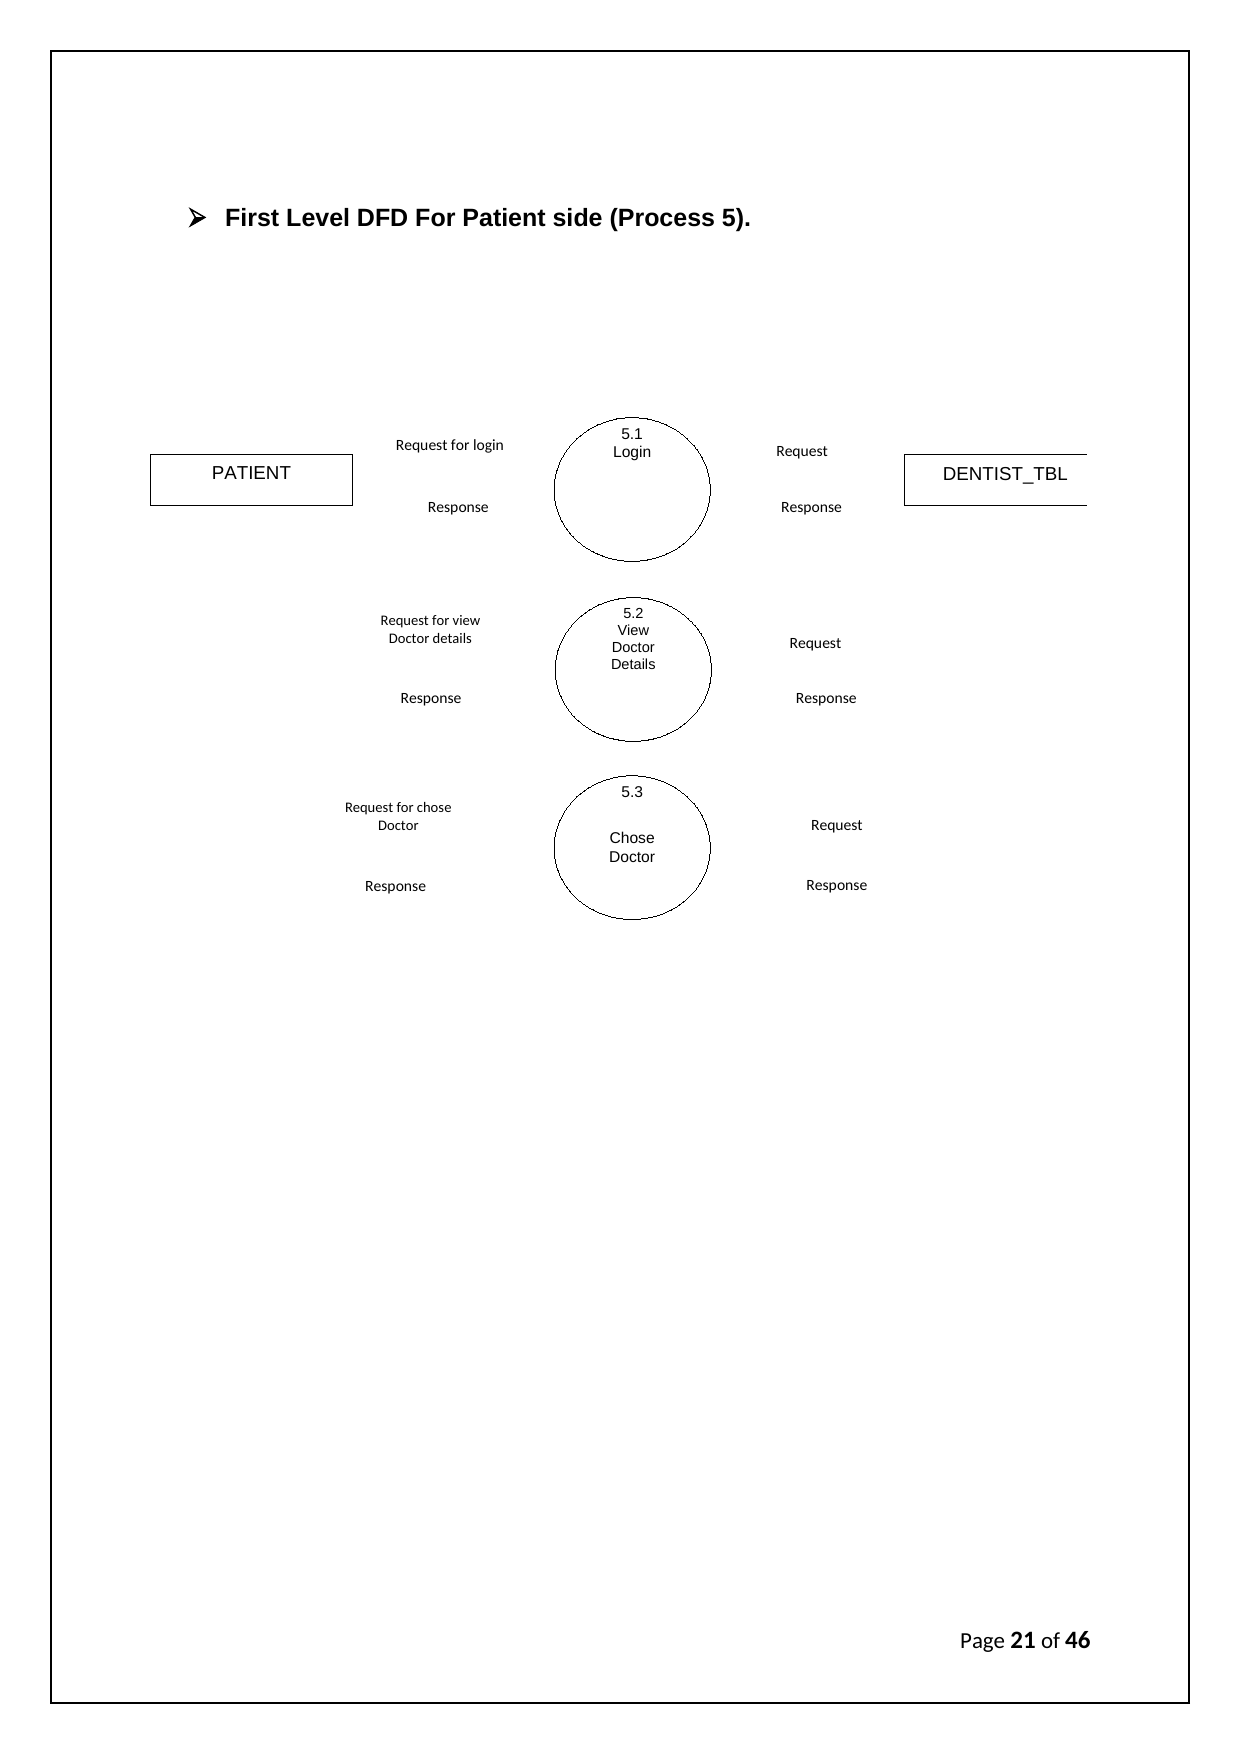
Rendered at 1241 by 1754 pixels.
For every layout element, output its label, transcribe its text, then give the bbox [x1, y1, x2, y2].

list First Level DFD For Patient side (Process 5). [187, 203, 1090, 232]
